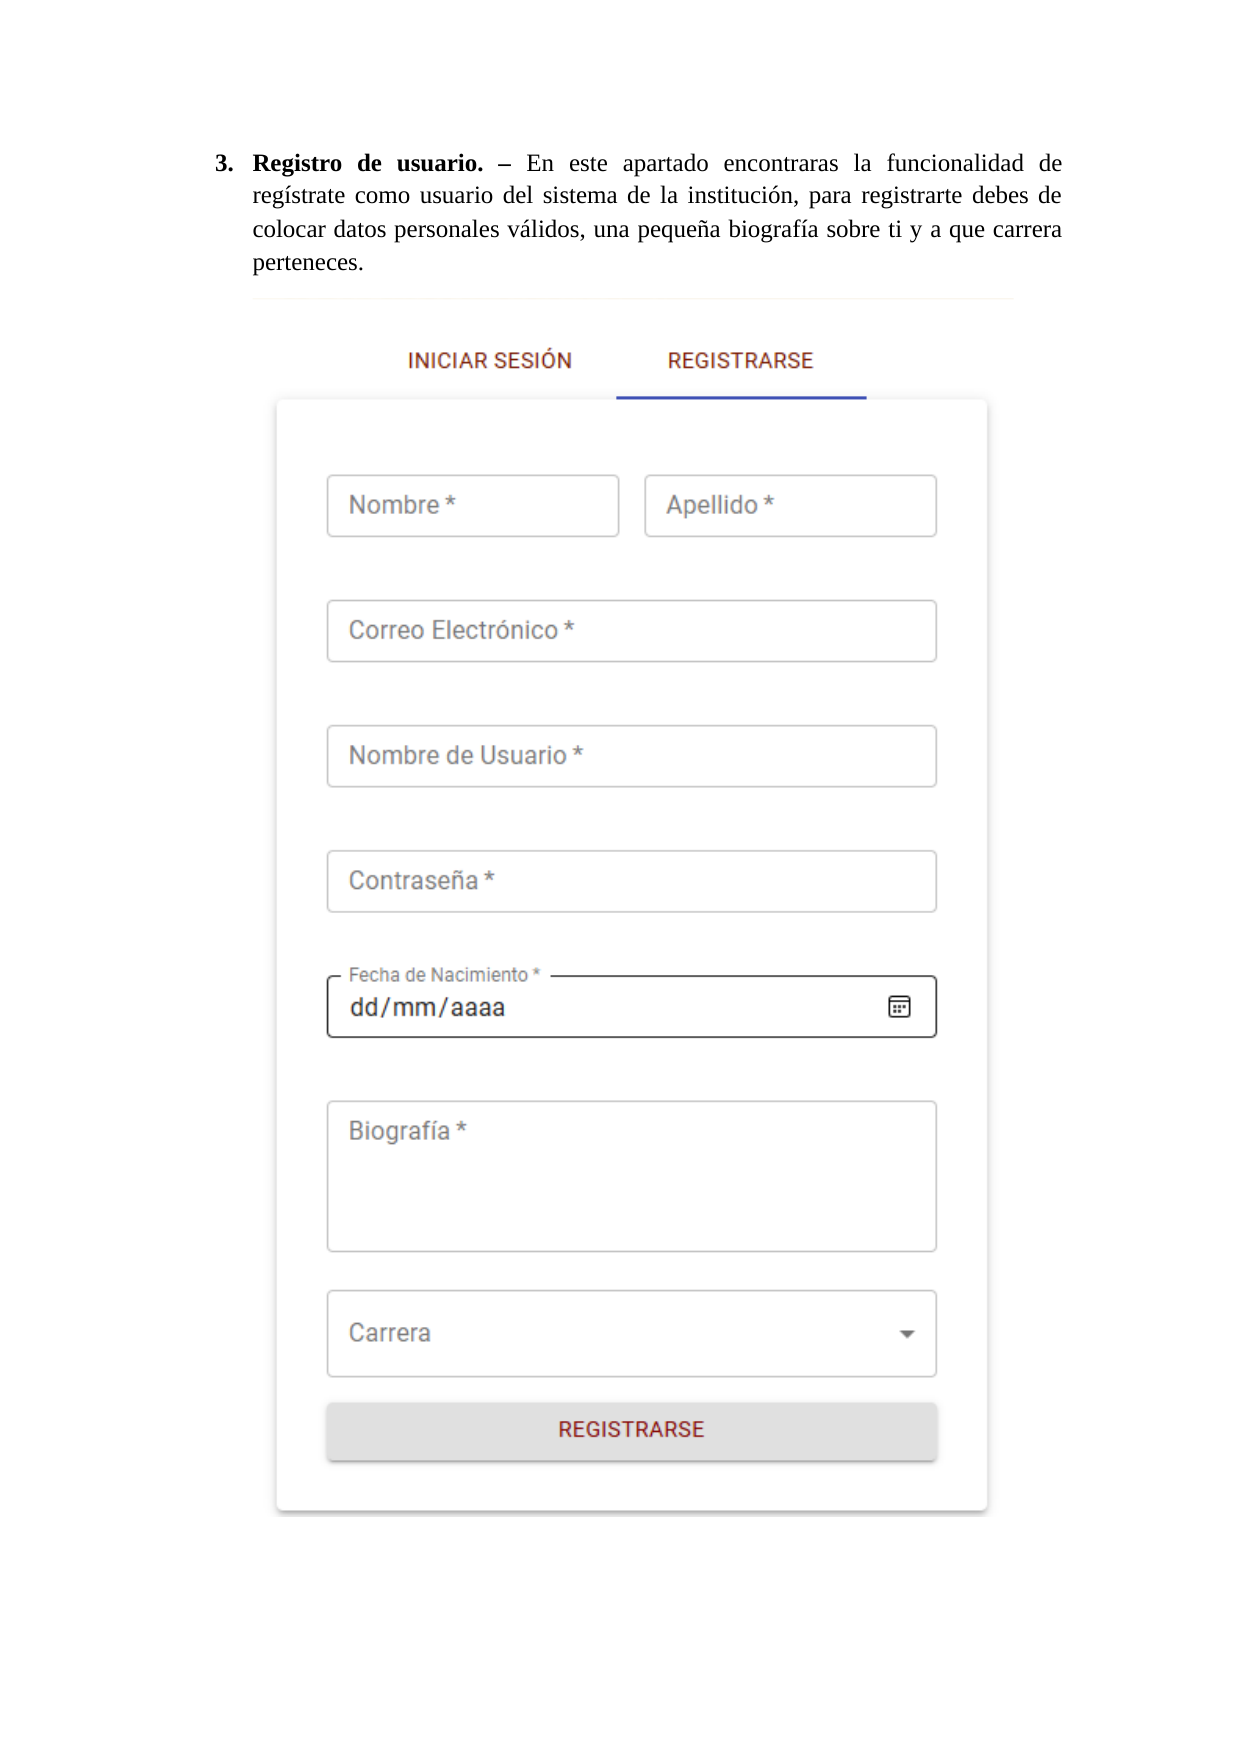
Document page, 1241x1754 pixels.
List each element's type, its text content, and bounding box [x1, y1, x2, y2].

list Registro de usuario. – En este apartado encontraras la funcionalidad de regístrate como usuario del sistema de la institución, para registrarte debes de colocar datos personales válidos, una pequeña biografía sobre ti y a que carrera perteneces. [215, 148, 1063, 275]
picture [252, 298, 1014, 1517]
